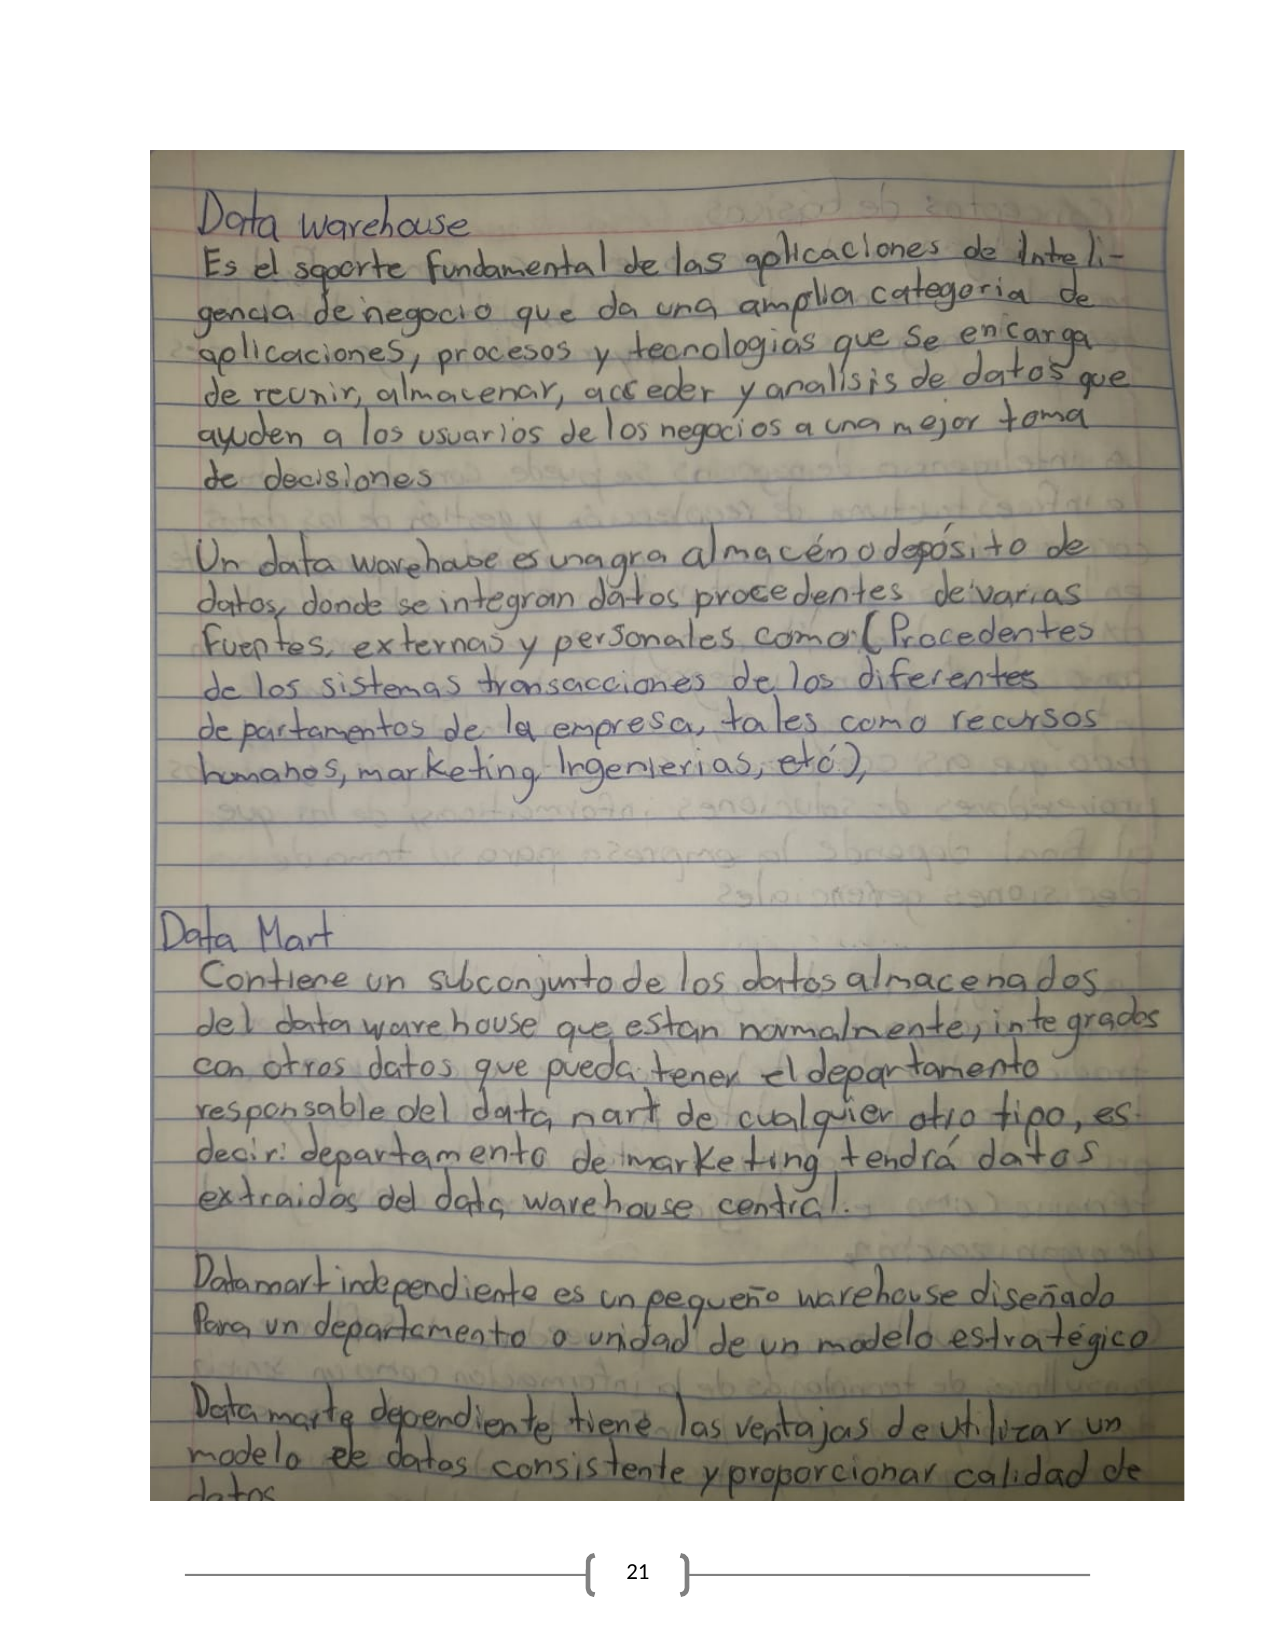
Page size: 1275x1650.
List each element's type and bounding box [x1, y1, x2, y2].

picture [150, 150, 1185, 1501]
